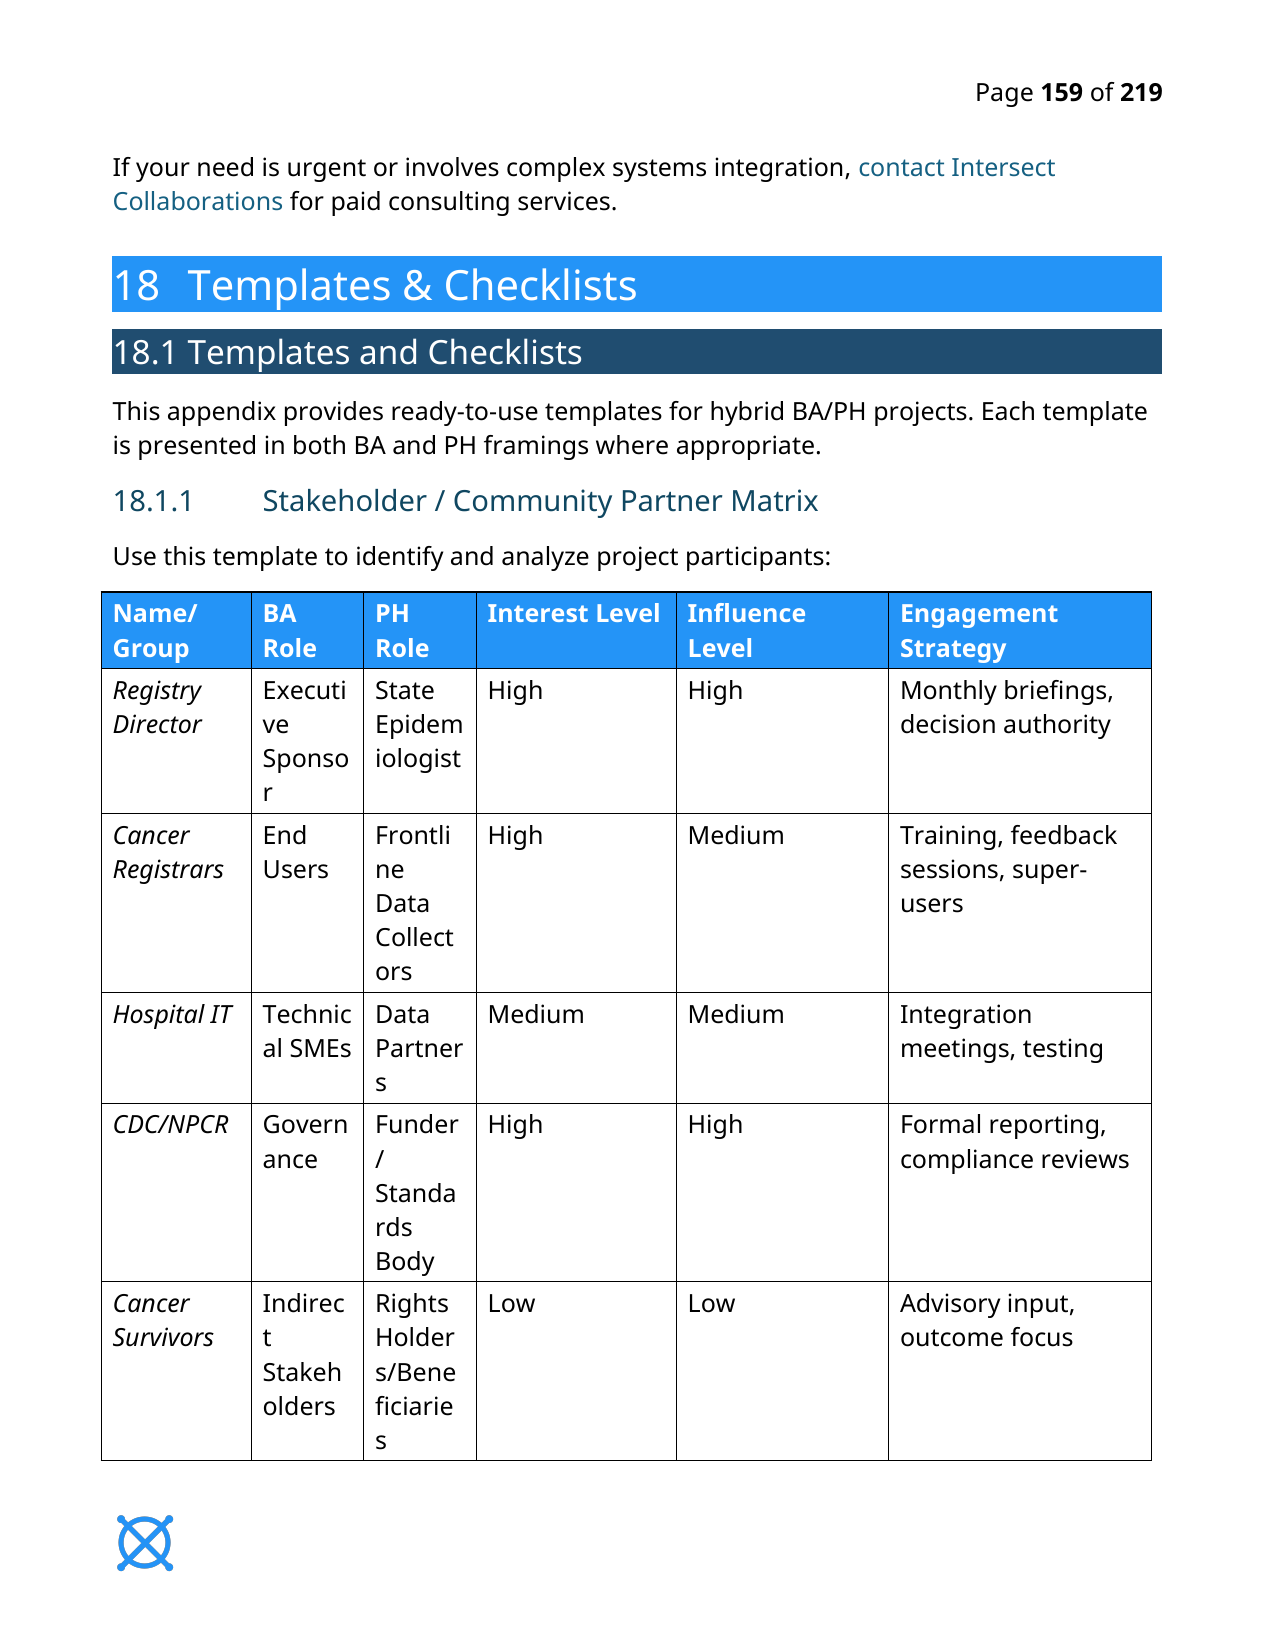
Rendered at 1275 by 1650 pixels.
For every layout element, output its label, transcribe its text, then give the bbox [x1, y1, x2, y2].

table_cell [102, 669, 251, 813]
subtitle Templates & Checklists [112, 256, 1162, 312]
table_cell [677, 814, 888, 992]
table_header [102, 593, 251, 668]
text If your need is urgent or involves complex systems integration, contact Intersect Collaborations for paid consulting services. [112, 150, 1162, 218]
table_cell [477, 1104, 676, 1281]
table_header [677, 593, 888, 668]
picture [112, 1511, 177, 1575]
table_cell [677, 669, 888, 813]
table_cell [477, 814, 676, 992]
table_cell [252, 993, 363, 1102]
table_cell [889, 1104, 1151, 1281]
text This appendix provides ready-to-use templates for hybrid BA/PH projects. Each template is presented in both BA and PH framings where appropriate. [112, 393, 1162, 461]
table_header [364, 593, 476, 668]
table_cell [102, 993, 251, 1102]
subtitle Templates and Checklists [112, 329, 1162, 374]
text Use this template to identify and analyze project participants: [112, 538, 1162, 573]
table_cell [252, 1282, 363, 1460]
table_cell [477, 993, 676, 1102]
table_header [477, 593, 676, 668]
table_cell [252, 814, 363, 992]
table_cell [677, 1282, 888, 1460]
subtitle Stakeholder / Community Partner Matrix [112, 480, 1162, 520]
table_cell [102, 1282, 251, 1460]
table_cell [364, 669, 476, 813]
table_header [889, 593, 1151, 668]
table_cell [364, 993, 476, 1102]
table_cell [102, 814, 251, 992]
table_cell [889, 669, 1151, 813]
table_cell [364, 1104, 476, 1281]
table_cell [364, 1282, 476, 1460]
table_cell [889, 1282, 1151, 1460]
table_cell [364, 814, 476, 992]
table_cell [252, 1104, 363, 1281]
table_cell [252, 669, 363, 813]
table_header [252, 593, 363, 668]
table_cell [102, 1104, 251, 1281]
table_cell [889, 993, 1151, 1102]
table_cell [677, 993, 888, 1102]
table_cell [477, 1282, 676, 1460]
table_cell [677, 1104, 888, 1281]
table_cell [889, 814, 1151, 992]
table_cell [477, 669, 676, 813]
